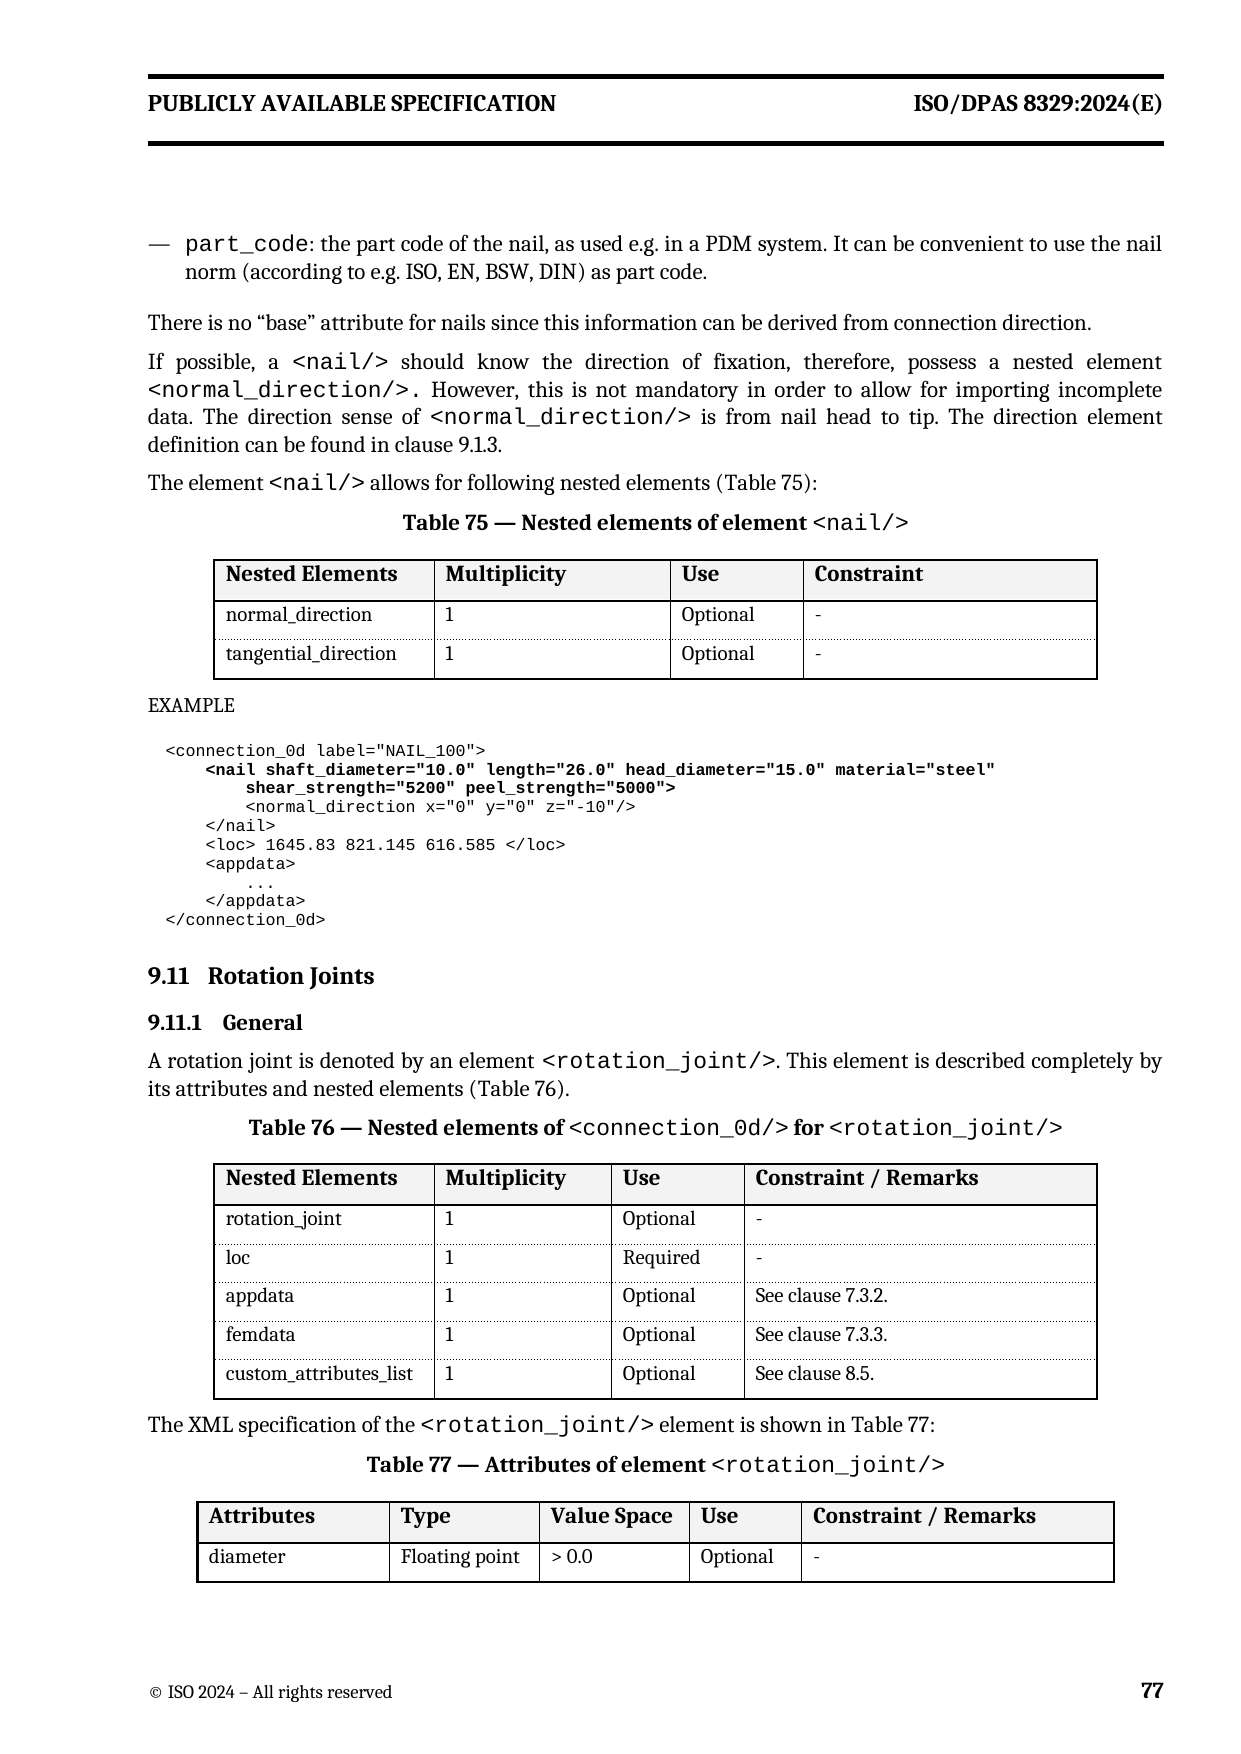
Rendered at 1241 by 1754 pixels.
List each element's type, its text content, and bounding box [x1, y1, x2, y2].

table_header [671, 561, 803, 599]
subtitle General [148, 1009, 1163, 1036]
text <normal_direction x="0" y="0" z="-10"/> [165, 799, 1146, 818]
text Table 75 — Nested elements of element <nail/> [148, 510, 1163, 538]
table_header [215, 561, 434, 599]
text There is no “base” attribute for nails since this information can be derived from connection direction. [148, 310, 1163, 336]
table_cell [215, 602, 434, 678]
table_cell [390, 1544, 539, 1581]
list part_code: the part code of the nail, as used e.g. in a PDM system. It can be convenient to use the nail norm (according to e.g. ISO, EN, BSW, DIN) as part code. [148, 231, 1163, 285]
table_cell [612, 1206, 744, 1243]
text If possible, a <nail/> should know the direction of fixation, therefore, possess a nested element <normal_direction/>. However, this is not mandatory in order to allow for importing incomplete data. The direction sense of <normal_direction/> is from nail head to tip. The direction element definition can be found in clause 9.1.3. [148, 349, 1163, 458]
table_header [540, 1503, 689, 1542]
text ... [165, 874, 1146, 893]
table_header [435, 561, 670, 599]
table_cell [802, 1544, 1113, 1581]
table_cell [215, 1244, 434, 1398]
text </appdata> [165, 893, 1146, 912]
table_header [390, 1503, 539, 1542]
text <appdata> [165, 855, 1146, 874]
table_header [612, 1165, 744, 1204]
text </connection_0d> [165, 912, 1146, 931]
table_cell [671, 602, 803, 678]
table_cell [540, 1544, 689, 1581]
text <loc> 1645.83 821.145 616.585 </loc> [165, 836, 1146, 855]
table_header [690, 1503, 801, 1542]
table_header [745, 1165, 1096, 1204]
text <connection_0d label="NAIL_100"> [165, 742, 1146, 761]
text Table 77 — Attributes of element <rotation_joint/> [148, 1452, 1163, 1480]
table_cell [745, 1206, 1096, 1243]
text Table 76 — Nested elements of <connection_0d/> for <rotation_joint/> [148, 1115, 1163, 1142]
subtitle Rotation Joints [148, 962, 1163, 991]
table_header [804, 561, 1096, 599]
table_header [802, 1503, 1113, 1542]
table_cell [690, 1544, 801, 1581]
text <nail shaft_diameter="10.0" length="26.0" head_diameter="15.0" material="steel" shear_strength="5200" peel_strength="5000"> [165, 761, 1146, 799]
text The XML specification of the <rotation_joint/> element is shown in Table 77: [148, 1412, 1163, 1440]
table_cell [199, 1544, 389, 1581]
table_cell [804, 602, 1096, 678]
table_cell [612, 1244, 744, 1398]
text A rotation joint is denoted by an element <rotation_joint/>. This element is described completely by its attributes and nested elements (Table 76). [148, 1048, 1163, 1102]
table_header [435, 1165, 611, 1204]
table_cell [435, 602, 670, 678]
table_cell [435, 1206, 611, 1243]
text </nail> [165, 818, 1146, 836]
text The element <nail/> allows for following nested elements (Table 75): [148, 470, 1163, 498]
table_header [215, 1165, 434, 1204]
text EXAMPLE [148, 692, 1163, 717]
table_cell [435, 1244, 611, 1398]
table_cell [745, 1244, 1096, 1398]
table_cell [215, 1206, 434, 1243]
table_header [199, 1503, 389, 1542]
